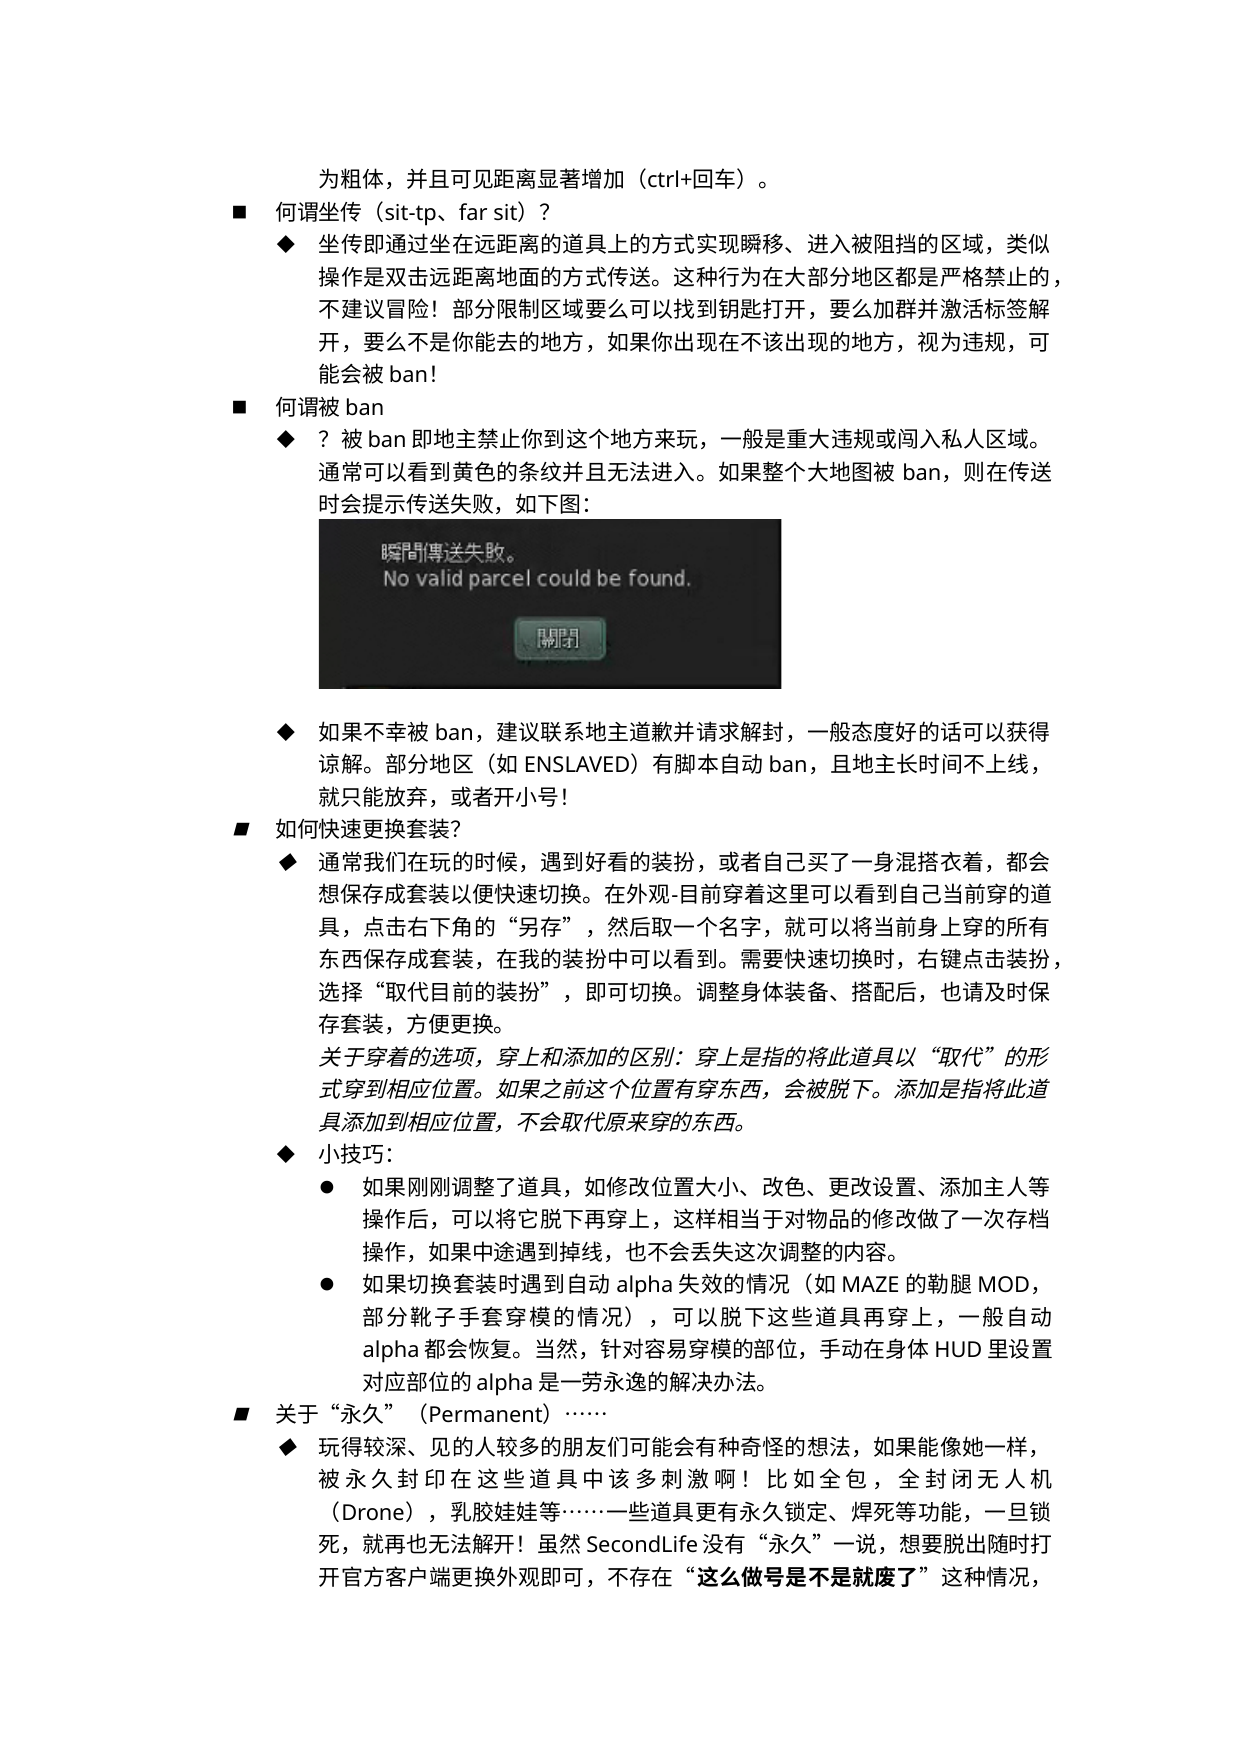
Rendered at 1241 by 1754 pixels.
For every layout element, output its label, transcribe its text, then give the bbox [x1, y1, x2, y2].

picture [318, 519, 782, 689]
list 如何快速更换套装？ [231, 812, 1053, 844]
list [275, 162, 1053, 194]
list 通常我们在玩的时候，遇到好看的装扮，或者自己买了一身混搭衣着，都会想保存成套装以便快速切换。在外观-目前穿着这里可以看到自己当前穿的道具，点击右下角的“另存”，然后取一个名字，就可以将当前身上穿的所有东西保存成套装，在我的装扮中可以看到。需要快速切换时，右键点击装扮，选择“取代目前的装扮”，即可切换。调整身体装备、搭配后，也请及时保存套装，方便更换。 关于穿着的选项，穿上和添加的区别：穿上是指的将此道具以“取代”的形式穿到相应位置。如果之前这个位置有穿东西，会被脱下。添加是指将此道具添加到相应位置，不会取代原来穿的东西。 [275, 844, 1053, 1137]
list 何谓坐传（sit-tp、far sit）？ [231, 194, 1053, 227]
list 何谓被ban [231, 389, 1053, 422]
list 关于“永久”（Permanent）…… [231, 1397, 1053, 1429]
list 如果不幸被ban，建议联系地主道歉并请求解封，一般态度好的话可以获得谅解。部分地区（如ENSLAVED）有脚本自动ban，且地主长时间不上线，就只能放弃，或者开小号！ [275, 714, 1053, 812]
list 小技巧： [275, 1137, 1053, 1169]
list 坐传即通过坐在远距离的道具上的方式实现瞬移、进入被阻挡的区域，类似操作是双击远距离地面的方式传送。这种行为在大部分地区都是严格禁止的，不建议冒险！部分限制区域要么可以找到钥匙打开，要么加群并激活标签解开，要么不是你能去的地方，如果你出现在不该出现的地方，视为违规，可能会被ban！ [275, 227, 1053, 389]
list 如果切换套装时遇到自动alpha失效的情况（如MAZE的勒腿MOD，部分靴子手套穿模的情况），可以脱下这些道具再穿上，一般自动alpha都会恢复。当然，针对容易穿模的部位，手动在身体HUD里设置对应部位的alpha是一劳永逸的解决办法。 [319, 1267, 1053, 1397]
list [275, 1429, 1053, 1592]
list 如果刚刚调整了道具，如修改位置大小、改色、更改设置、添加主人等操作后，可以将它脱下再穿上，这样相当于对物品的修改做了一次存档操作，如果中途遇到掉线，也不会丢失这次调整的内容。 [319, 1169, 1053, 1267]
